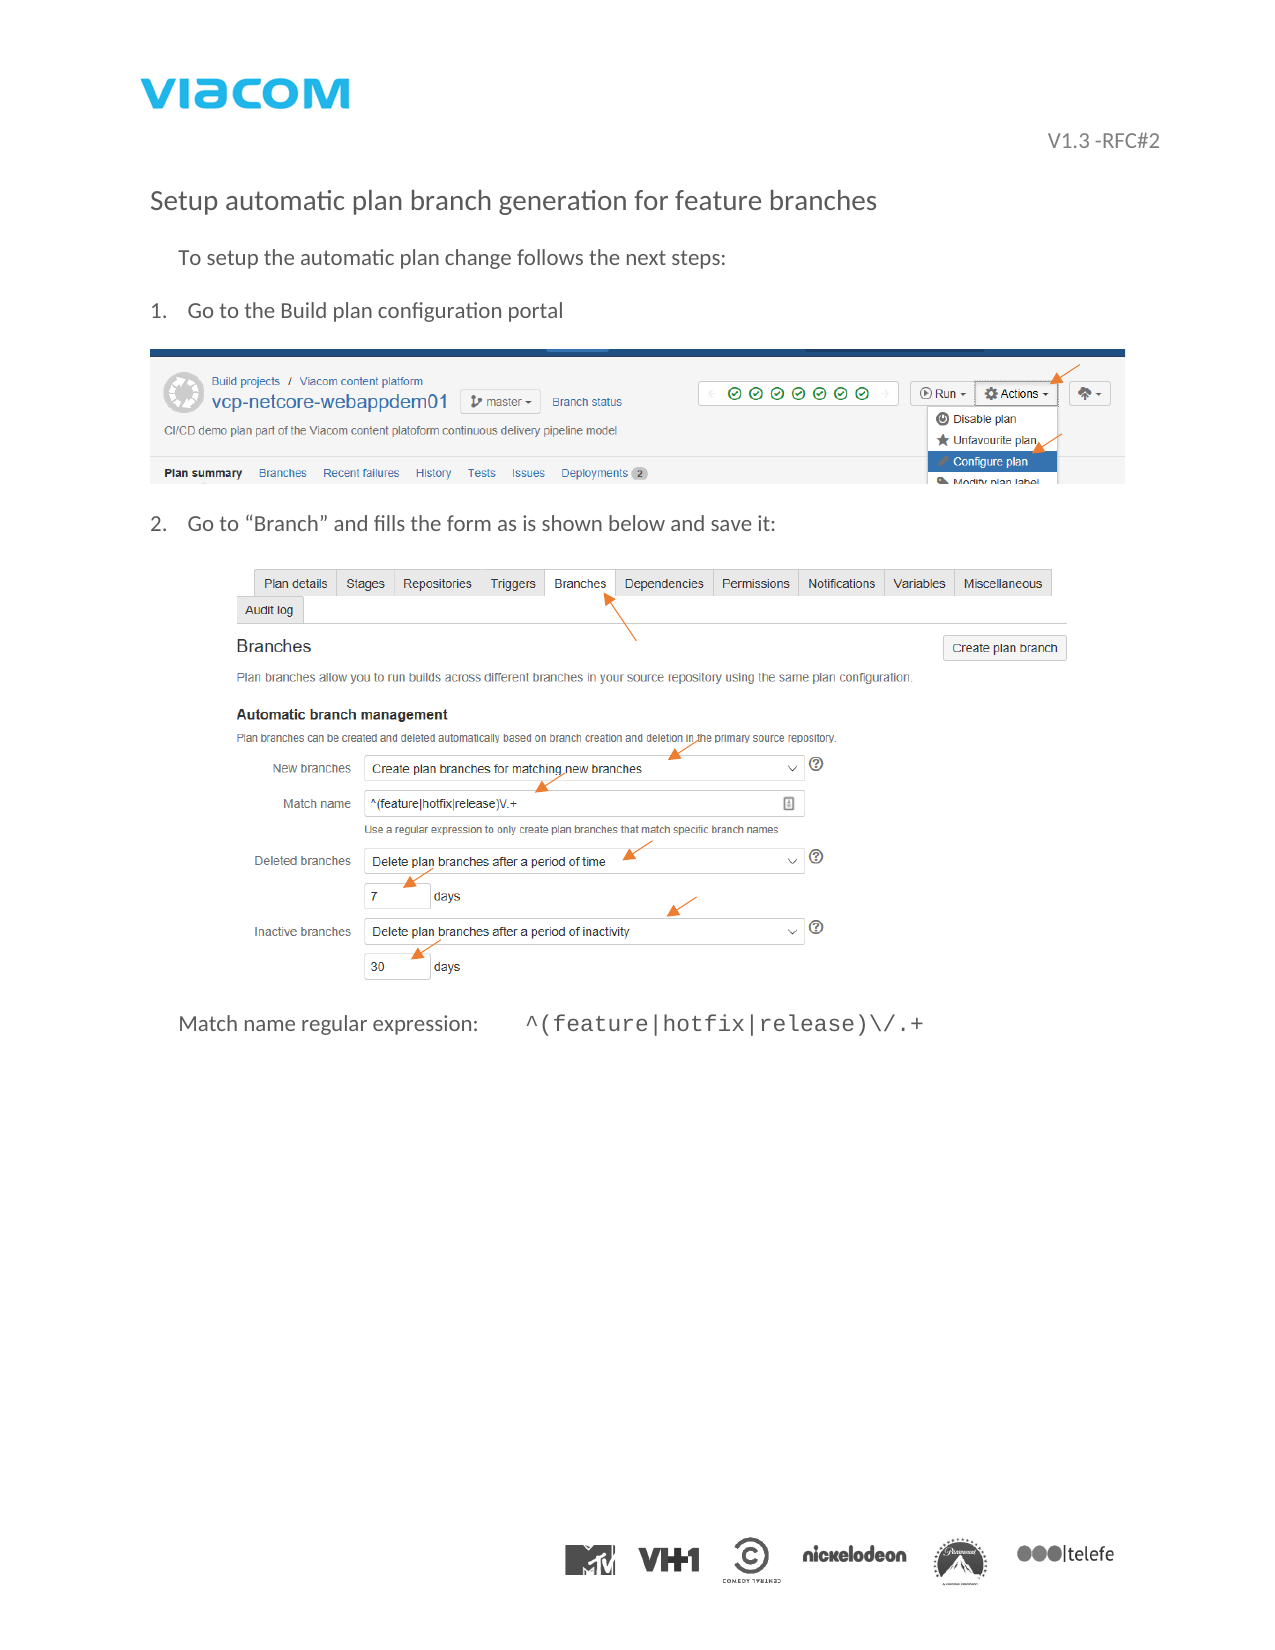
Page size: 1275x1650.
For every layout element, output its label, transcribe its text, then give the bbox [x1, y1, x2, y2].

picture [230, 561, 1073, 984]
picture [637, 1545, 701, 1575]
picture [565, 1545, 616, 1575]
text Match name regular expression: ^(feature|hotfix|release)\/.+ [150, 1009, 1125, 1038]
list Go to “Branch” and fills the form as is shown below and save it: [150, 509, 1125, 537]
picture [930, 1530, 993, 1590]
subtitle Setup automatic plan branch generation for feature branches [150, 182, 1125, 218]
picture [150, 349, 1125, 484]
picture [1015, 1545, 1114, 1562]
picture [722, 1537, 781, 1583]
picture [140, 75, 350, 110]
list Go to the Build plan configuration portal [150, 296, 1125, 324]
picture [803, 1545, 908, 1562]
text To setup the automatic plan change follows the next steps: [150, 243, 1125, 271]
